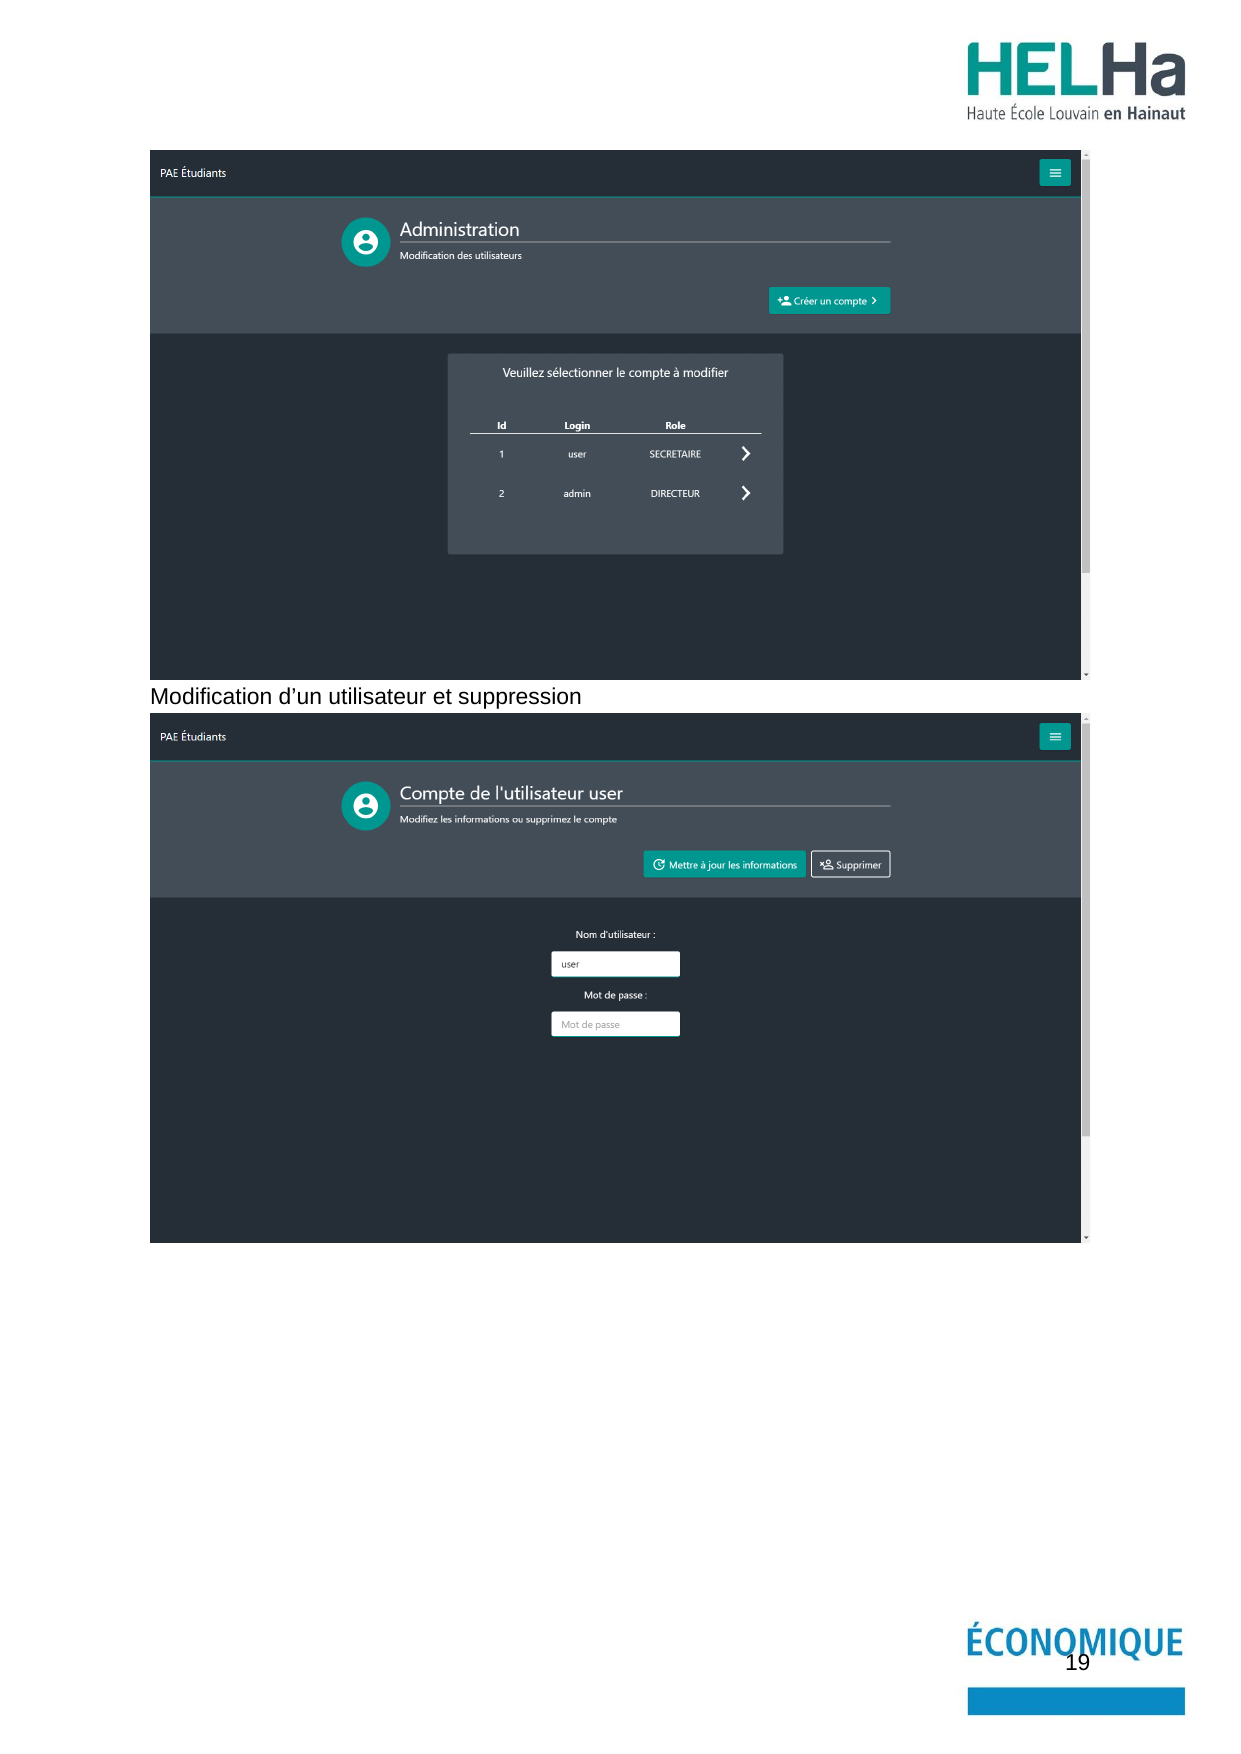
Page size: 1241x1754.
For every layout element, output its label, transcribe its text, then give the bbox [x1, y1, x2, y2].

text Modification d’un utilisateur et suppression [150, 683, 1090, 709]
picture [946, 23, 1204, 139]
picture [150, 150, 1091, 680]
picture [150, 713, 1091, 1243]
picture [946, 1619, 1204, 1735]
